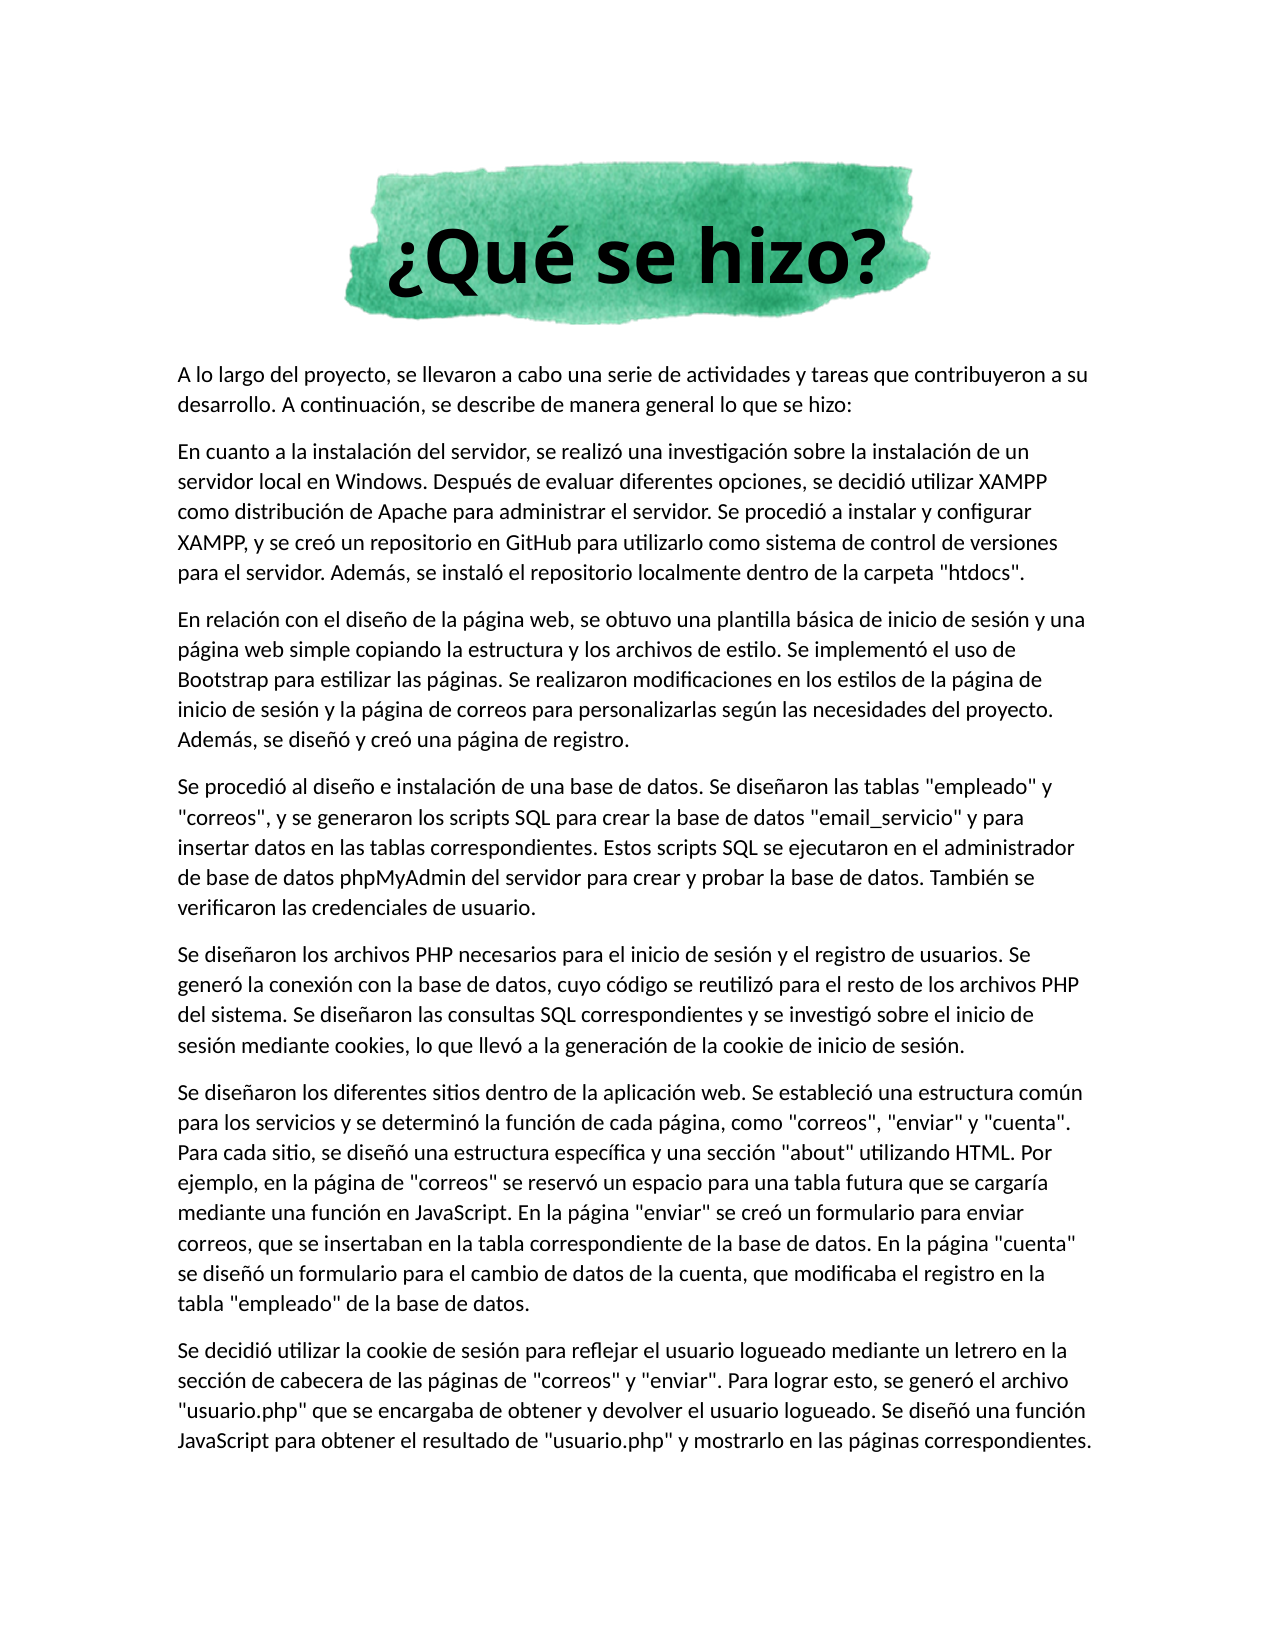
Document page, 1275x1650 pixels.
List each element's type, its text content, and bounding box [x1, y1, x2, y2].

text A lo largo del proyecto, se llevaron a cabo una serie de actividades y tareas que contribuyeron a su desarrollo. A continuación, se describe de manera general lo que se hizo: [177, 360, 1098, 418]
text Se diseñaron los archivos PHP necesarios para el inicio de sesión y el registro de usuarios. Se generó la conexión con la base de datos, cuyo código se reutilizó para el resto de los archivos PHP del sistema. Se diseñaron las consultas SQL correspondientes y se investigó sobre el inicio de sesión mediante cookies, lo que llevó a la generación de la cookie de inicio de sesión. [177, 940, 1098, 1059]
text Se diseñaron los diferentes sitios dentro de la aplicación web. Se estableció una estructura común para los servicios y se determinó la función de cada página, como "correos", "enviar" y "cuenta". Para cada sitio, se diseñó una estructura específica y una sección "about" utilizando HTML. Por ejemplo, en la página de "correos" se reservó un espacio para una tabla futura que se cargaría mediante una función en JavaScript. En la página "enviar" se creó un formulario para enviar correos, que se insertaban en la tabla correspondiente de la base de datos. En la página "cuenta" se diseñó un formulario para el cambio de datos de la cuenta, que modificaba el registro en la tabla "empleado" de la base de datos. [177, 1078, 1098, 1317]
picture [344, 143, 931, 203]
text Se procedió al diseño e instalación de una base de datos. Se diseñaron las tablas "empleado" y "correos", y se generaron los scripts SQL para crear la base de datos "email_servicio" y para insertar datos en las tablas correspondientes. Estos scripts SQL se ejecutaron en el administrador de base de datos phpMyAdmin del servidor para crear y probar la base de datos. También se verificaron las credenciales de usuario. [177, 772, 1098, 921]
picture [344, 305, 931, 336]
text En relación con el diseño de la página web, se obtuvo una plantilla básica de inicio de sesión y una página web simple copiando la estructura y los archivos de estilo. Se implementó el uso de Bootstrap para estilizar las páginas. Se realizaron modificaciones en los estilos de la página de inicio de sesión y la página de correos para personalizarlas según las necesidades del proyecto. Además, se diseñó y creó una página de registro. [177, 605, 1098, 754]
subtitle ¿Qué se hizo? [177, 203, 1098, 305]
text Se decidió utilizar la cookie de sesión para reflejar el usuario logueado mediante un letrero en la sección de cabecera de las páginas de "correos" y "enviar". Para lograr esto, se generó el archivo "usuario.php" que se encargaba de obtener y devolver el usuario logueado. Se diseñó una función JavaScript para obtener el resultado de "usuario.php" y mostrarlo en las páginas correspondientes. [177, 1336, 1098, 1455]
text En cuanto a la instalación del servidor, se realizó una investigación sobre la instalación de un servidor local en Windows. Después de evaluar diferentes opciones, se decidió utilizar XAMPP como distribución de Apache para administrar el servidor. Se procedió a instalar y configurar XAMPP, y se creó un repositorio en GitHub para utilizarlo como sistema de control de versiones para el servidor. Además, se instaló el repositorio localmente dentro de la carpeta "htdocs". [177, 437, 1098, 586]
